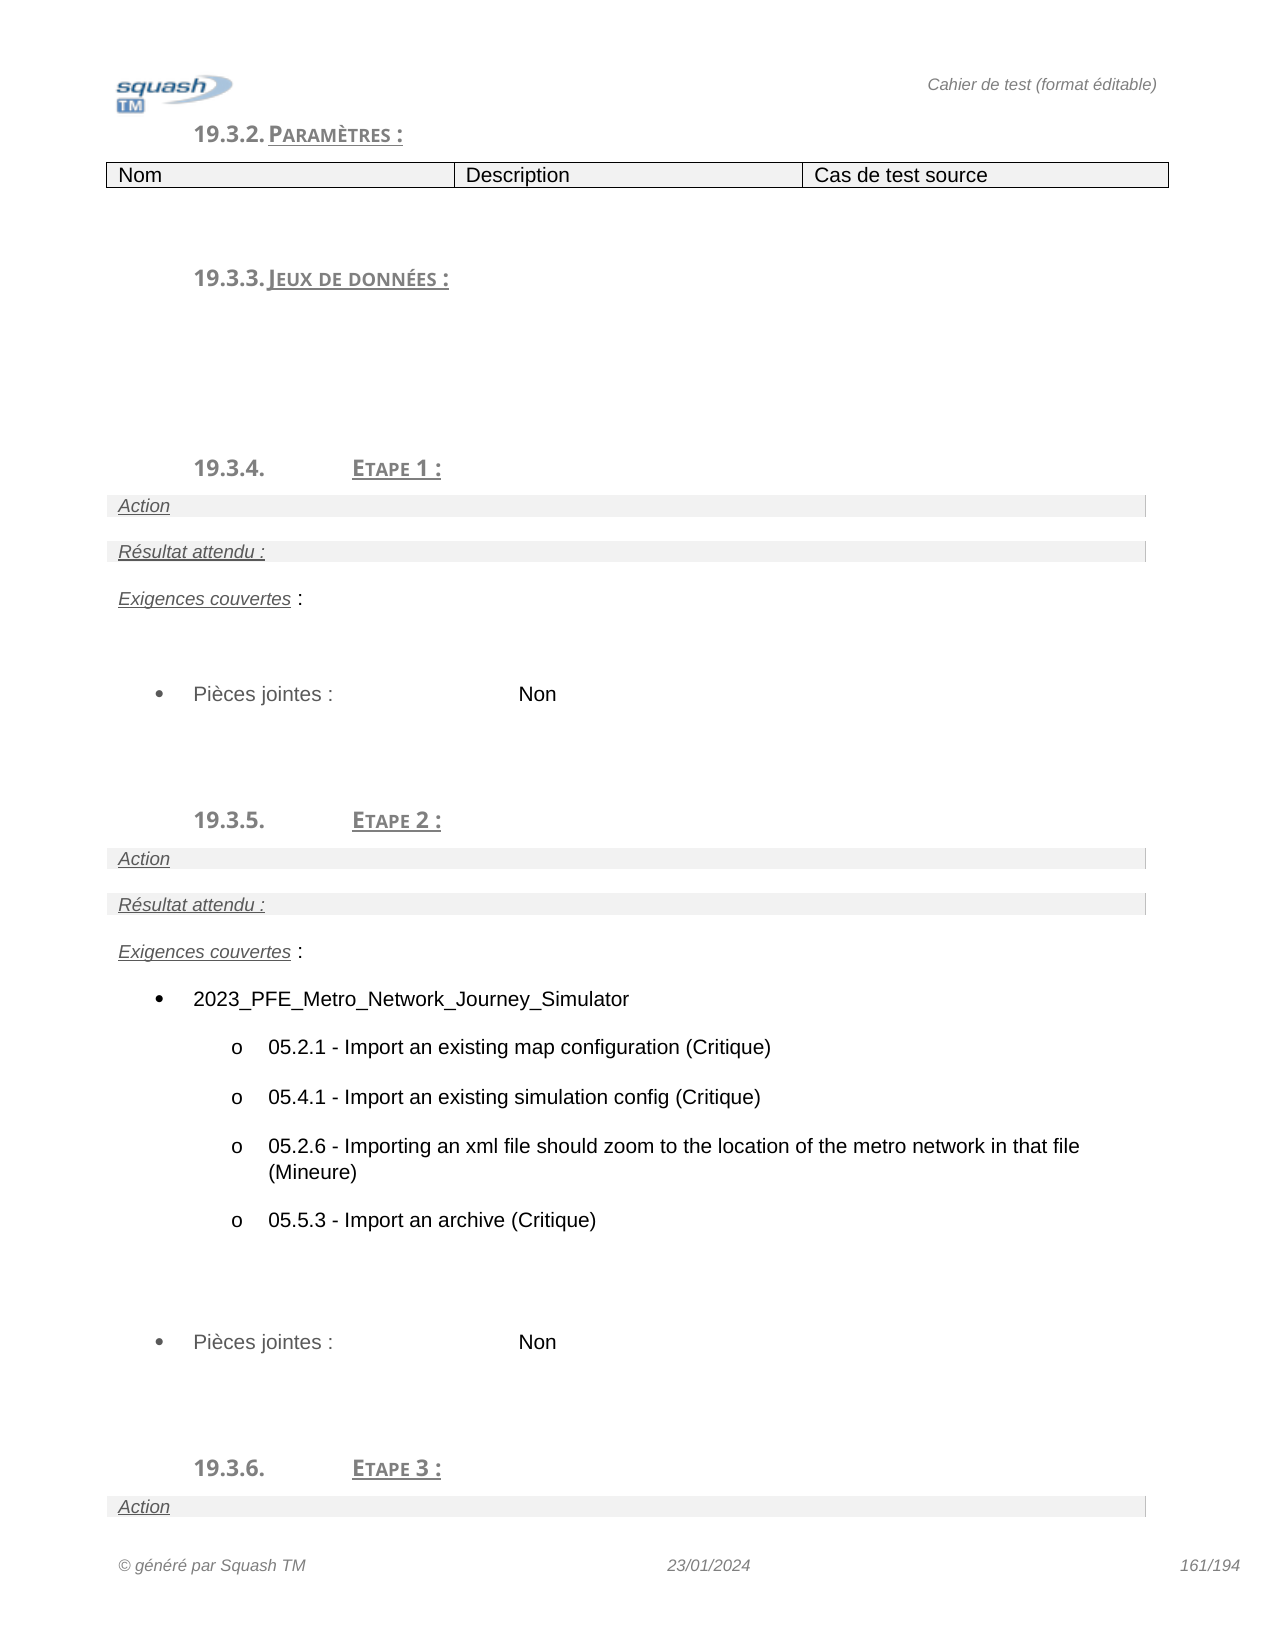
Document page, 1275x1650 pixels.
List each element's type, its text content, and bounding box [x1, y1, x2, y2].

text Exigences couvertes : [118, 939, 1157, 963]
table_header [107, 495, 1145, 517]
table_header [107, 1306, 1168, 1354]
picture [111, 69, 237, 117]
subtitle Etape 2 : [193, 804, 1157, 835]
subtitle Paramètres : [193, 118, 1157, 149]
subtitle Jeux de données : [193, 262, 1157, 293]
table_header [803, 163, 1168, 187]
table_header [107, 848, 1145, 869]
subtitle Etape 1 : [193, 451, 1157, 483]
list 05.5.3 - Import an archive (Critique) [231, 1208, 1157, 1234]
list 05.2.1 - Import an existing map configuration (Critique) [231, 1035, 1157, 1061]
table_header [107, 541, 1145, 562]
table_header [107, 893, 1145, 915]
text Exigences couvertes : [118, 586, 1157, 610]
subtitle Etape 3 : [193, 1452, 1157, 1483]
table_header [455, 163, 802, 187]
list 2023_PFE_Metro_Network_Journey_Simulator [156, 987, 1157, 1011]
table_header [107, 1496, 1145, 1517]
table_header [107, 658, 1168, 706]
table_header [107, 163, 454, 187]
list 05.2.6 - Importing an xml file should zoom to the location of the metro network in that file (Mineure) [231, 1134, 1157, 1184]
list 05.4.1 - Import an existing simulation config (Critique) [231, 1084, 1157, 1110]
